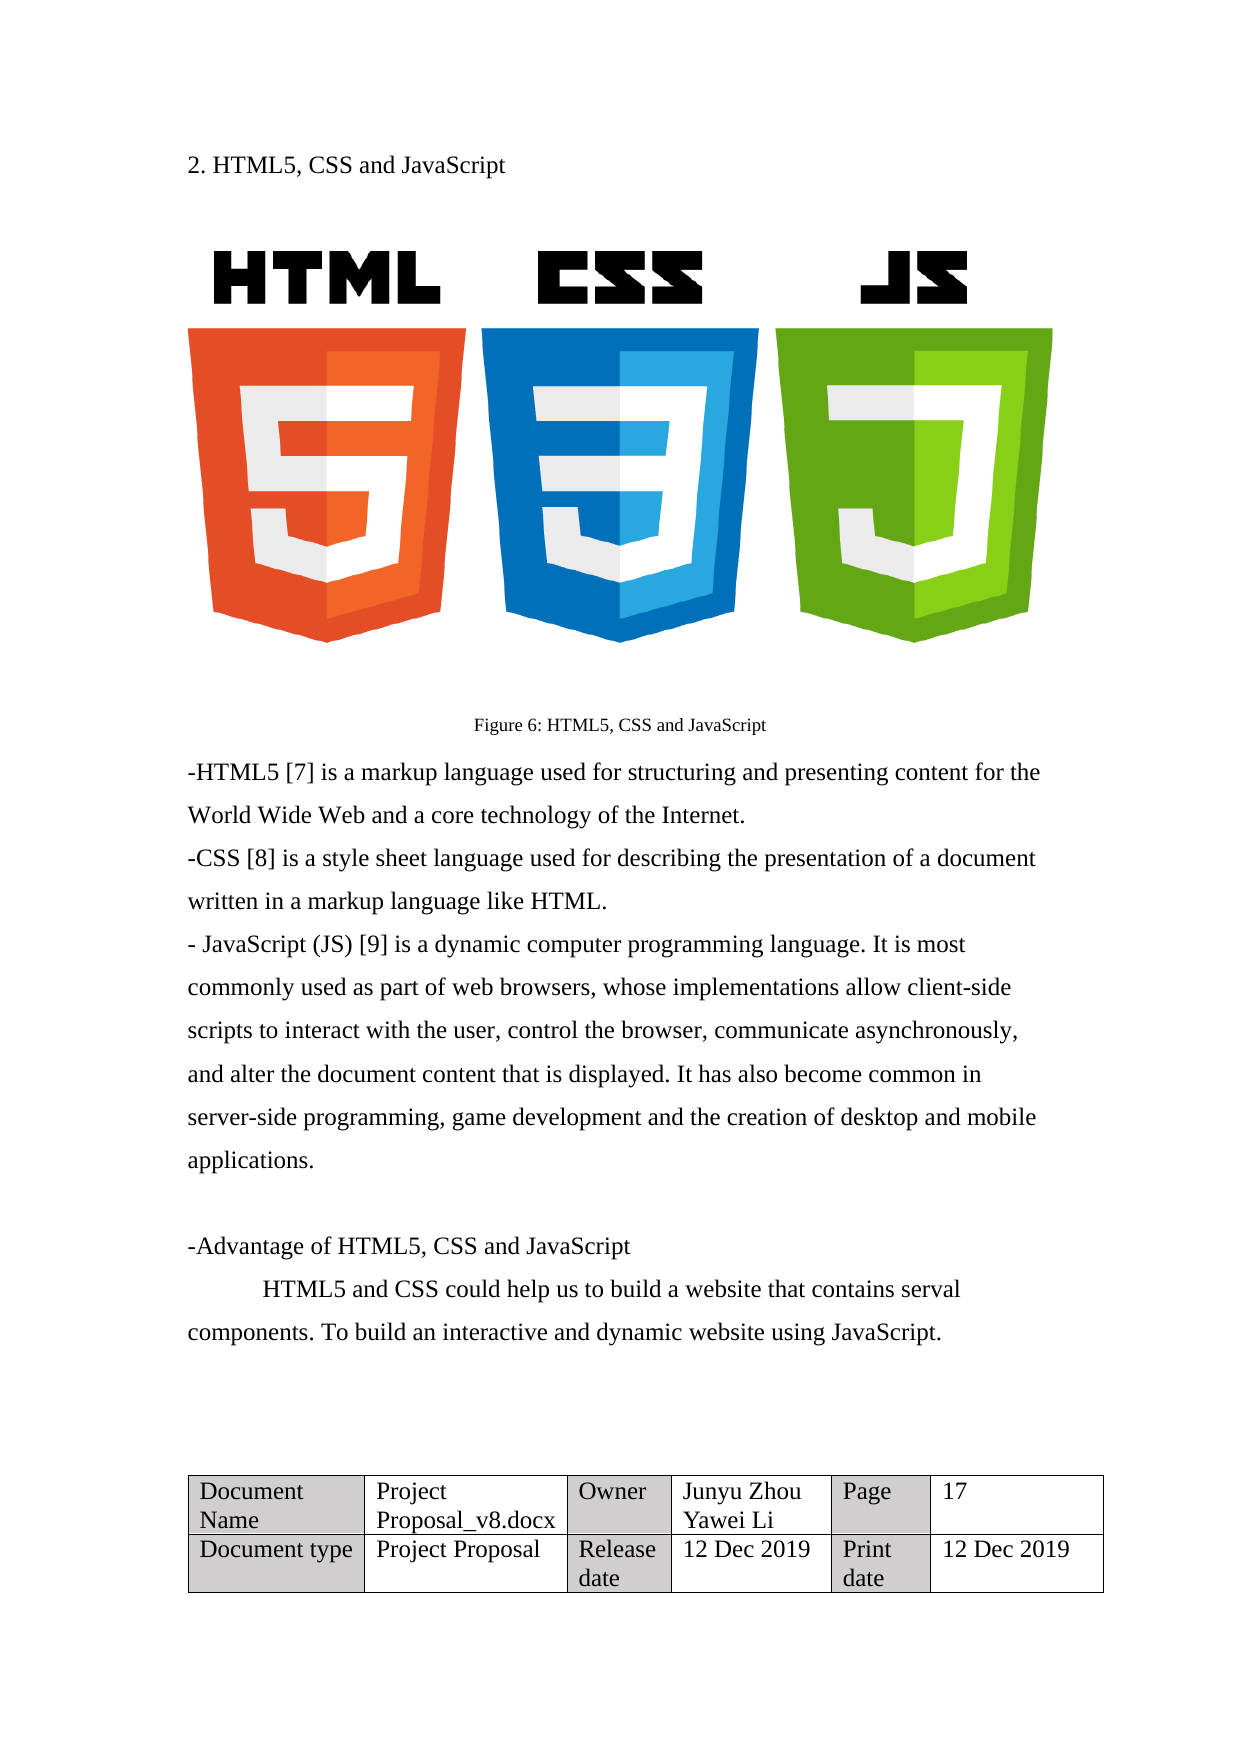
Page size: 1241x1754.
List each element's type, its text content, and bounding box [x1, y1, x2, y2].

text -Advantage of HTML5, CSS and JavaScript [187, 1231, 1053, 1260]
picture [187, 193, 1053, 700]
text 2. HTML5, CSS and JavaScript [187, 150, 1053, 179]
text -HTML5 [7] is a markup language used for structuring and presenting content for the World Wide Web and a core technology of the Internet. [187, 757, 1053, 829]
text -CSS [8] is a style sheet language used for describing the presentation of a document written in a markup language like HTML. [187, 843, 1053, 915]
text HTML5 and CSS could help us to build a website that contains serval components. To build an interactive and dynamic website using JavaScript. [187, 1274, 1053, 1346]
text - JavaScript (JS) [9] is a dynamic computer programming language. It is most commonly used as part of web browsers, whose implementations allow client-side scripts to interact with the user, control the browser, communicate asynchronously, and alter the document content that is displayed. It has also become common in server-side programming, game development and the creation of desktop and mobile applications. [187, 929, 1053, 1174]
text Figure 6: HTML5, CSS and JavaScript [187, 714, 1053, 736]
